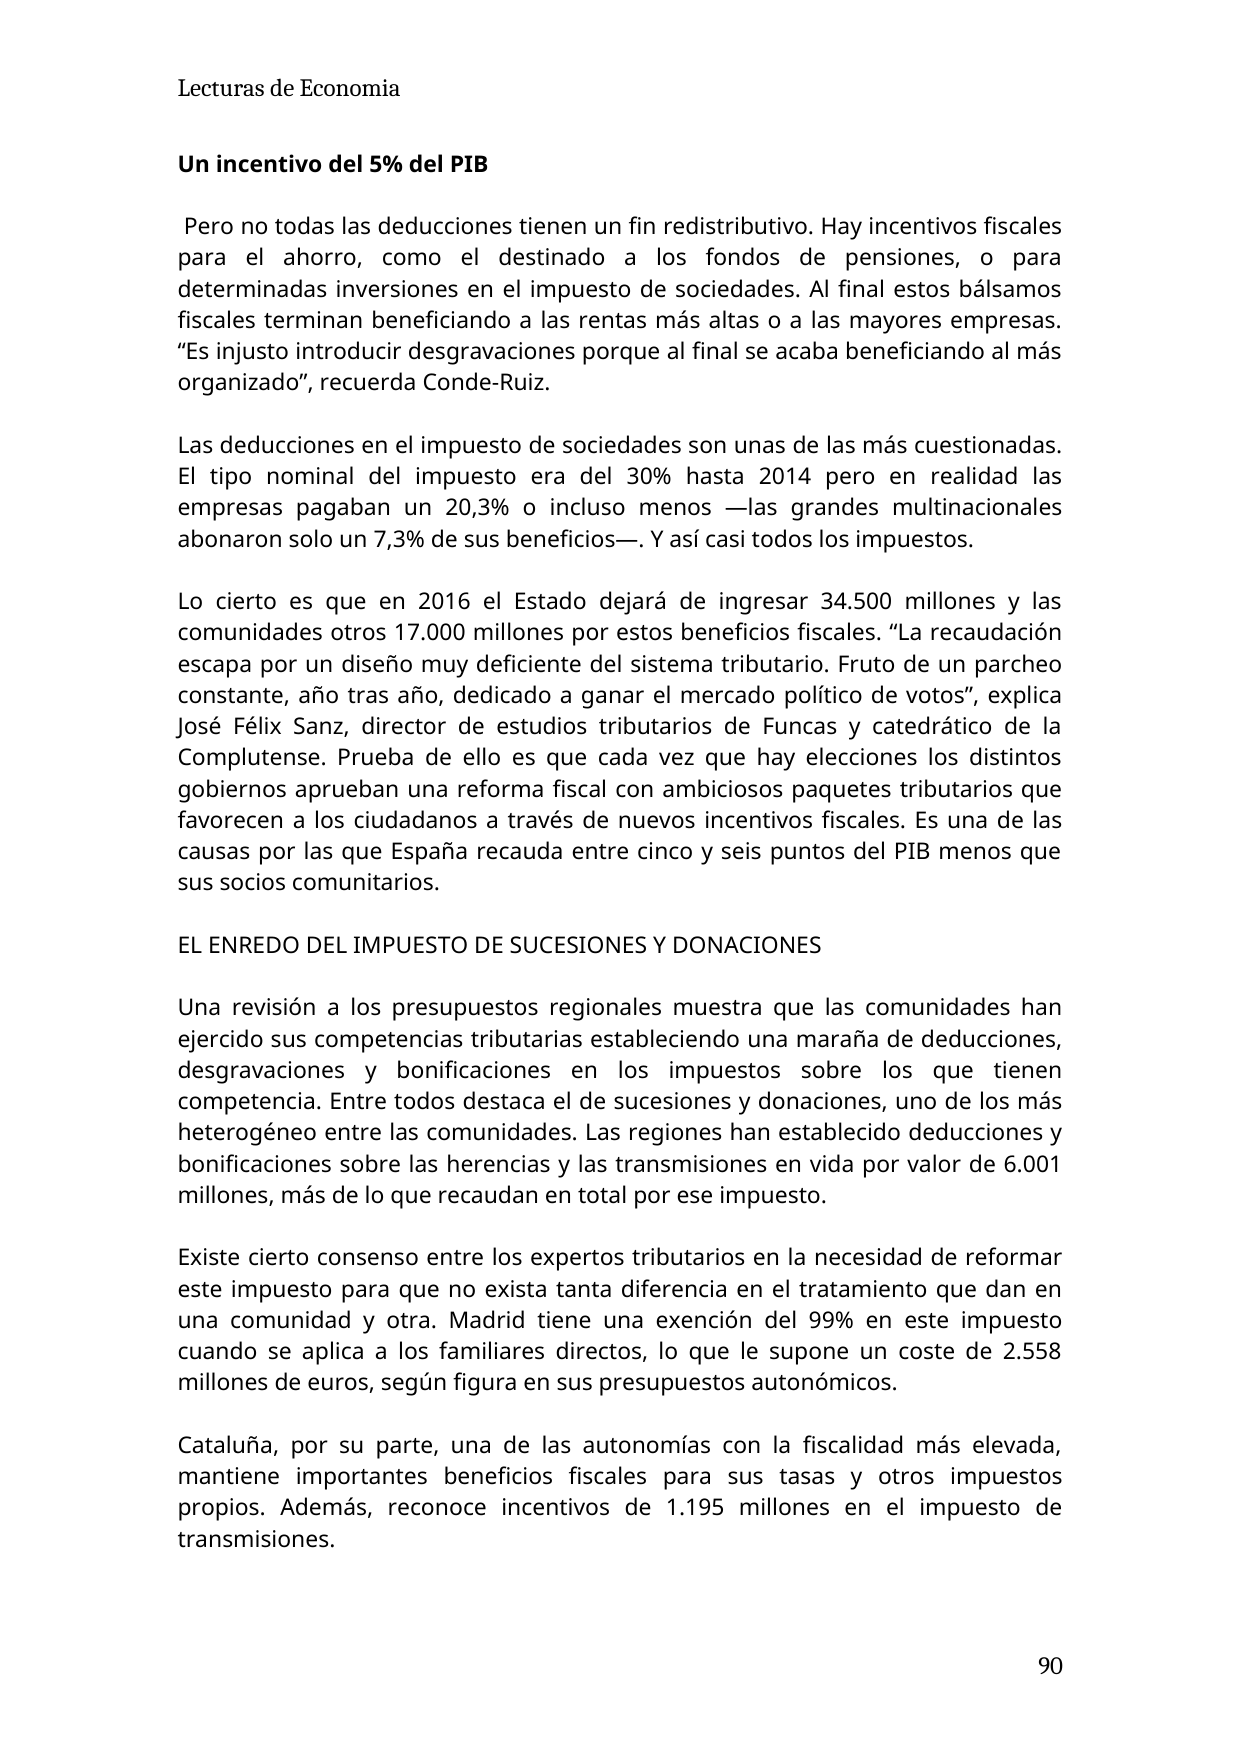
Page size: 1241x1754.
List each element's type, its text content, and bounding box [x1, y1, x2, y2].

text Las deducciones en el impuesto de sociedades son unas de las más cuestionadas. El tipo nominal del impuesto era del 30% hasta 2014 pero en realidad las empresas pagaban un 20,3% o incluso menos —las grandes multinacionales abonaron solo un 7,3% de sus beneficios—. Y así casi todos los impuestos. [177, 429, 1063, 554]
text Cataluña, por su parte, una de las autonomías con la fiscalidad más elevada, mantiene importantes beneficios fiscales para sus tasas y otros impuestos propios. Además, reconoce incentivos de 1.195 millones en el impuesto de transmisiones. [177, 1429, 1063, 1554]
text Lo cierto es que en 2016 el Estado dejará de ingresar 34.500 millones y las comunidades otros 17.000 millones por estos beneficios fiscales. “La recaudación escapa por un diseño muy deficiente del sistema tributario. Fruto de un parcheo constante, año tras año, dedicado a ganar el mercado político de votos”, explica José Félix Sanz, director de estudios tributarios de Funcas y catedrático de la Complutense. Prueba de ello es que cada vez que hay elecciones los distintos gobiernos aprueban una reforma fiscal con ambiciosos paquetes tributarios que favorecen a los ciudadanos a través de nuevos incentivos fiscales. Es una de las causas por las que España recauda entre cinco y seis puntos del PIB menos que sus socios comunitarios. [177, 585, 1063, 898]
text Una revisión a los presupuestos regionales muestra que las comunidades han ejercido sus competencias tributarias estableciendo una maraña de deducciones, desgravaciones y bonificaciones en los impuestos sobre los que tienen competencia. Entre todos destaca el de sucesiones y donaciones, uno de los más heterogéneo entre las comunidades. Las regiones han establecido deducciones y bonificaciones sobre las herencias y las transmisiones en vida por valor de 6.001 millones, más de lo que recaudan en total por ese impuesto. [177, 991, 1063, 1210]
text EL ENREDO DEL IMPUESTO DE SUCESIONES Y DONACIONES [177, 929, 1063, 960]
text Un incentivo del 5% del PIB [177, 148, 1063, 179]
text Existe cierto consenso entre los expertos tributarios en la necesidad de reformar este impuesto para que no exista tanta diferencia en el tratamiento que dan en una comunidad y otra. Madrid tiene una exención del 99% en este impuesto cuando se aplica a los familiares directos, lo que le supone un coste de 2.558 millones de euros, según figura en sus presupuestos autonómicos. [177, 1241, 1063, 1398]
text Pero no todas las deducciones tienen un fin redistributivo. Hay incentivos fiscales para el ahorro, como el destinado a los fondos de pensiones, o para determinadas inversiones en el impuesto de sociedades. Al final estos bálsamos fiscales terminan beneficiando a las rentas más altas o a las mayores empresas. “Es injusto introducir desgravaciones porque al final se acaba beneficiando al más organizado”, recuerda Conde-Ruiz. [177, 210, 1063, 398]
